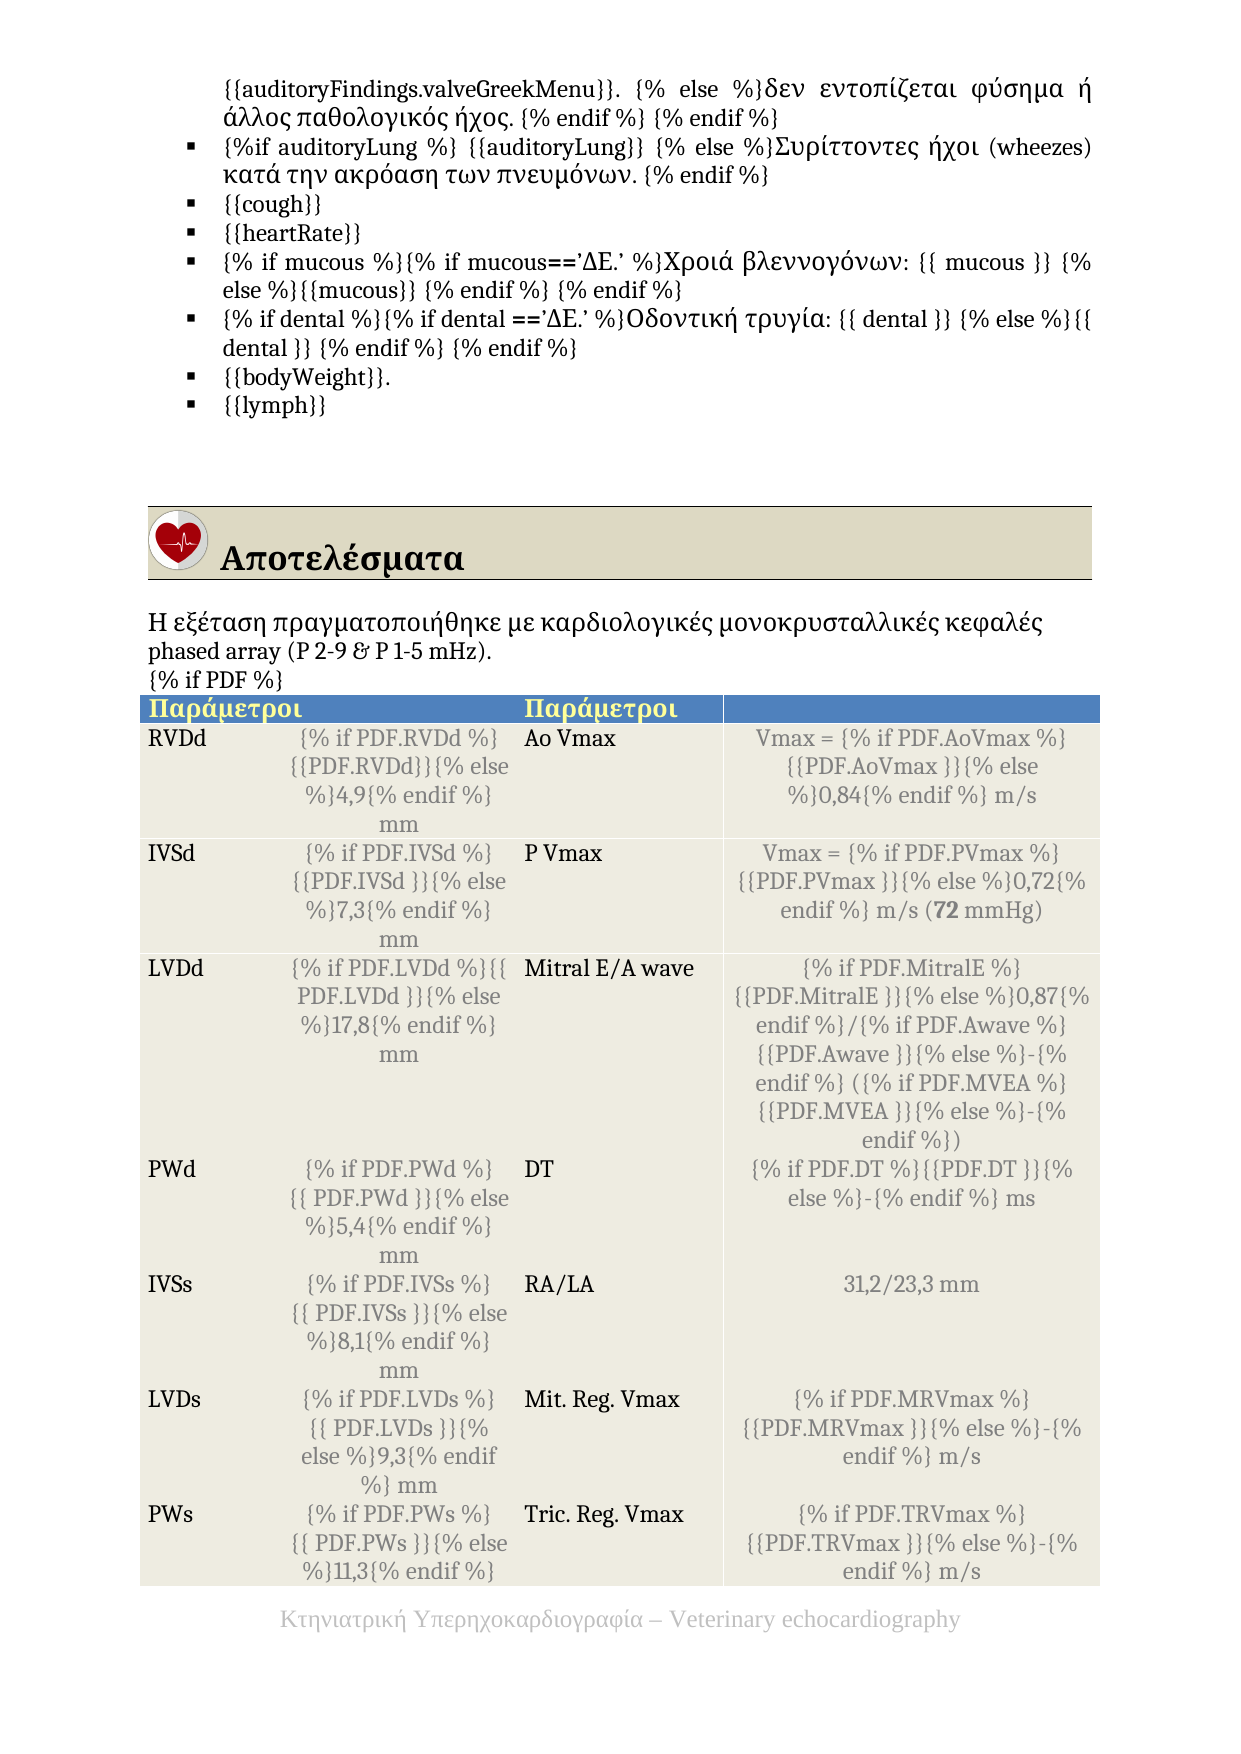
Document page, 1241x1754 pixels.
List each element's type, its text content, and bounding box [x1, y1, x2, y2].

table_cell LVDd [140, 954, 281, 1155]
table_cell {% if PDF.RVDd %} {{PDF.RVDd}}{% else %}4,9{% endif %} mm [281, 724, 517, 838]
table_cell RVDd [140, 724, 281, 838]
table_cell Vmax = {% if PDF.AoVmax %}{{PDF.AoVmax }}{% else %}0,84{% endif %} m/s [724, 724, 1100, 838]
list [185, 75, 1092, 132]
table_cell {% if PDF.IVSs %}{{ PDF.IVSs }}{% else %}8,1{% endif %} mm [281, 1270, 517, 1385]
table_cell IVSs [140, 1270, 281, 1385]
table_cell Mitral E/A wave [517, 954, 723, 1155]
list {{cough}} [185, 190, 1092, 219]
table_header Παράμετροι [140, 695, 310, 723]
list {% if dental %}{% if dental ==’ΔΕ.’ %}Οδοντική τρυγία: {{ dental }} {% else %}{{ dental }} {% endif %} {% endif %} [185, 305, 1092, 362]
picture [147, 509, 209, 571]
table_cell {% if PDF.PWd %}{{ PDF.PWd }}{% else %}5,4{% endif %} mm [281, 1155, 517, 1270]
table_cell DT [517, 1155, 723, 1270]
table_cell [724, 1500, 1100, 1586]
list {{lymph}} [185, 391, 1092, 420]
table_cell {% if PDF.MitralE %}{{PDF.MitralE }}{% else %}0,87{% endif %}/{% if PDF.Awave %}{{PDF.Awave }}{% else %}-{% endif %} ({% if PDF.MVEA %}{{PDF.MVEA }}{% else %}-{% endif %}) [724, 954, 1100, 1155]
table_cell {% if PDF.IVSd %}{{PDF.IVSd }}{% else %}7,3{% endif %} mm [281, 839, 517, 953]
table_cell {% if PDF.DT %}{{PDF.DT }}{% else %}-{% endif %} ms [724, 1155, 1100, 1270]
list {{bodyWeight}}. [185, 362, 1092, 391]
table_cell {% if PDF.MRVmax %}{{PDF.MRVmax }}{% else %}-{% endif %} m/s [724, 1385, 1100, 1500]
list {{heartRate}} [185, 219, 1092, 247]
table_cell P Vmax [517, 839, 723, 953]
table_cell {% if PDF.LVDd %}{{ PDF.LVDd }}{% else %}17,8{% endif %} mm [281, 954, 517, 1155]
table_cell PWs [140, 1500, 281, 1586]
text Αποτελέσματα [148, 507, 1092, 579]
text {% if PDF %} [148, 666, 1092, 695]
table_cell Mit. Reg. Vmax [517, 1385, 723, 1500]
table_cell IVSd [140, 839, 281, 953]
table_cell RA/LA [517, 1270, 723, 1385]
table_cell Ao Vmax [517, 724, 723, 838]
table_header Παράμετροι [517, 695, 723, 723]
table_cell {% if PDF.LVDs %}{{ PDF.LVDs }}{% else %}9,3{% endif %} mm [281, 1385, 517, 1500]
table_cell Vmax = {% if PDF.PVmax %}{{PDF.PVmax }}{% else %}0,72{% endif %} m/s (72 mmHg) [724, 839, 1100, 953]
table_cell LVDs [140, 1385, 281, 1500]
table_cell Tric. Reg. Vmax [517, 1500, 723, 1586]
table_cell PWd [140, 1155, 281, 1270]
table_header [724, 695, 1100, 723]
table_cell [281, 1500, 517, 1586]
table_header [310, 695, 517, 723]
list {%if auditoryLung %} {{auditoryLung}} {% else %}Συρίττοντες ήχοι (wheezes) κατά την ακρόαση των πνευμόνων. {% endif %} [185, 132, 1092, 190]
table_cell 31,2/23,3 mm [724, 1270, 1100, 1385]
list {% if mucous %}{% if mucous==’ΔΕ.’ %}Χροιά βλεννογόνων: {{ mucous }} {% else %}{{mucous}} {% endif %} {% endif %} [185, 247, 1092, 305]
text Η εξέταση πραγματοποιήθηκε με καρδιολογικές μονοκρυσταλλικές κεφαλές phased array (P 2-9 & P 1-5 mHz). [148, 608, 1092, 666]
